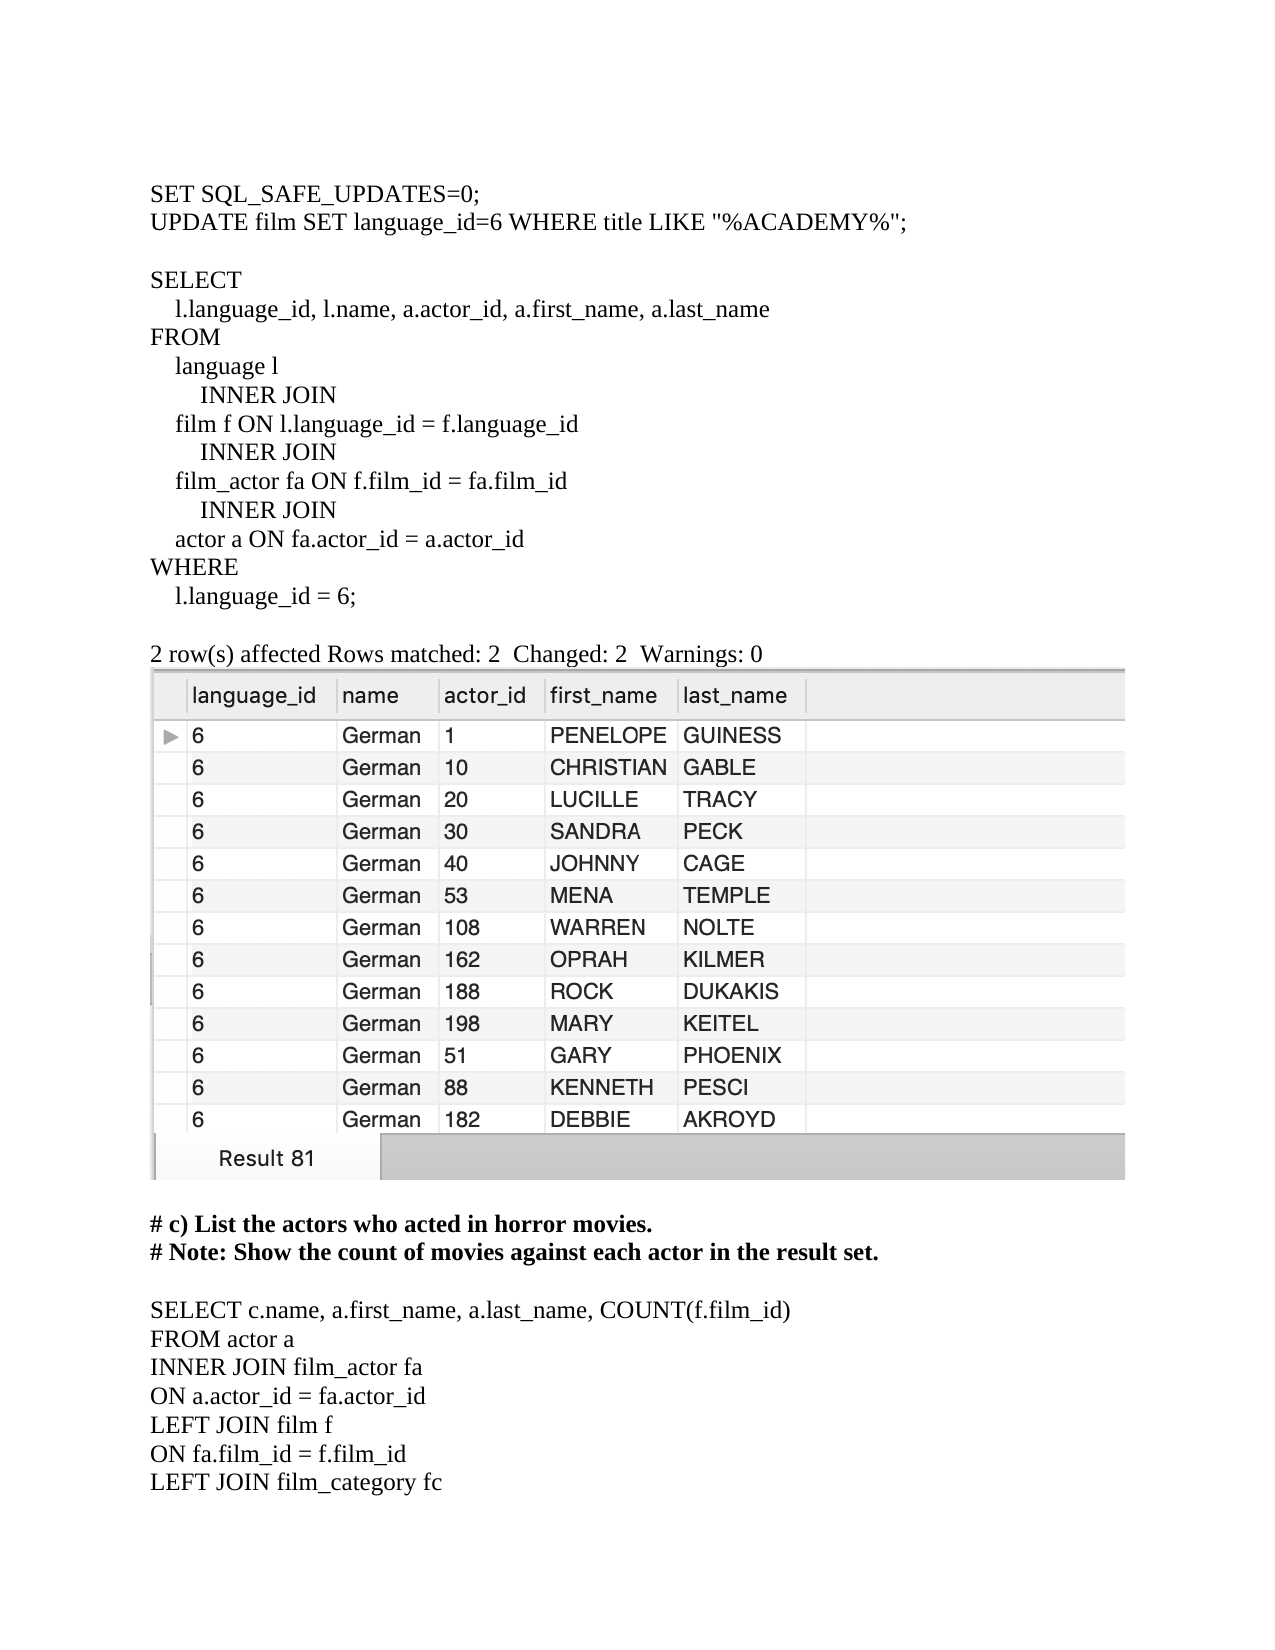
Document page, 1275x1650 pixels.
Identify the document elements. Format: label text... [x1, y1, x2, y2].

text SELECT [150, 265, 1125, 294]
text LEFT JOIN film f [150, 1410, 1125, 1439]
text SET SQL_SAFE_UPDATES=0; [150, 179, 1125, 207]
text l.language_id, l.name, a.actor_id, a.first_name, a.last_name [150, 294, 1125, 322]
text l.language_id = 6; [150, 581, 1125, 610]
text INNER JOIN [150, 380, 1125, 409]
text 2 row(s) affected Rows matched: 2 Changed: 2 Warnings: 0 [150, 639, 1125, 667]
text language l [150, 351, 1125, 380]
text INNER JOIN [150, 437, 1125, 466]
text film_actor fa ON f.film_id = fa.film_id [150, 466, 1125, 495]
text FROM [150, 322, 1125, 351]
text LEFT JOIN film_category fc [150, 1467, 1125, 1496]
text INNER JOIN film_actor fa [150, 1352, 1125, 1381]
text WHERE [150, 552, 1125, 581]
text actor a ON fa.actor_id = a.actor_id [150, 524, 1125, 552]
text INNER JOIN [150, 495, 1125, 524]
text UPDATE film SET language_id=6 WHERE title LIKE "%ACADEMY%"; [150, 207, 1125, 236]
text FROM actor a [150, 1324, 1125, 1352]
picture [150, 667, 1125, 1180]
text # c) List the actors who acted in horror movies. # Note: Show the count of movies against each actor in the result set. [150, 1209, 1125, 1266]
text film f ON l.language_id = f.language_id [150, 409, 1125, 437]
text SELECT c.name, a.first_name, a.last_name, COUNT(f.film_id) [150, 1295, 1125, 1324]
text ON fa.film_id = f.film_id [150, 1439, 1125, 1467]
text ON a.actor_id = fa.actor_id [150, 1381, 1125, 1410]
